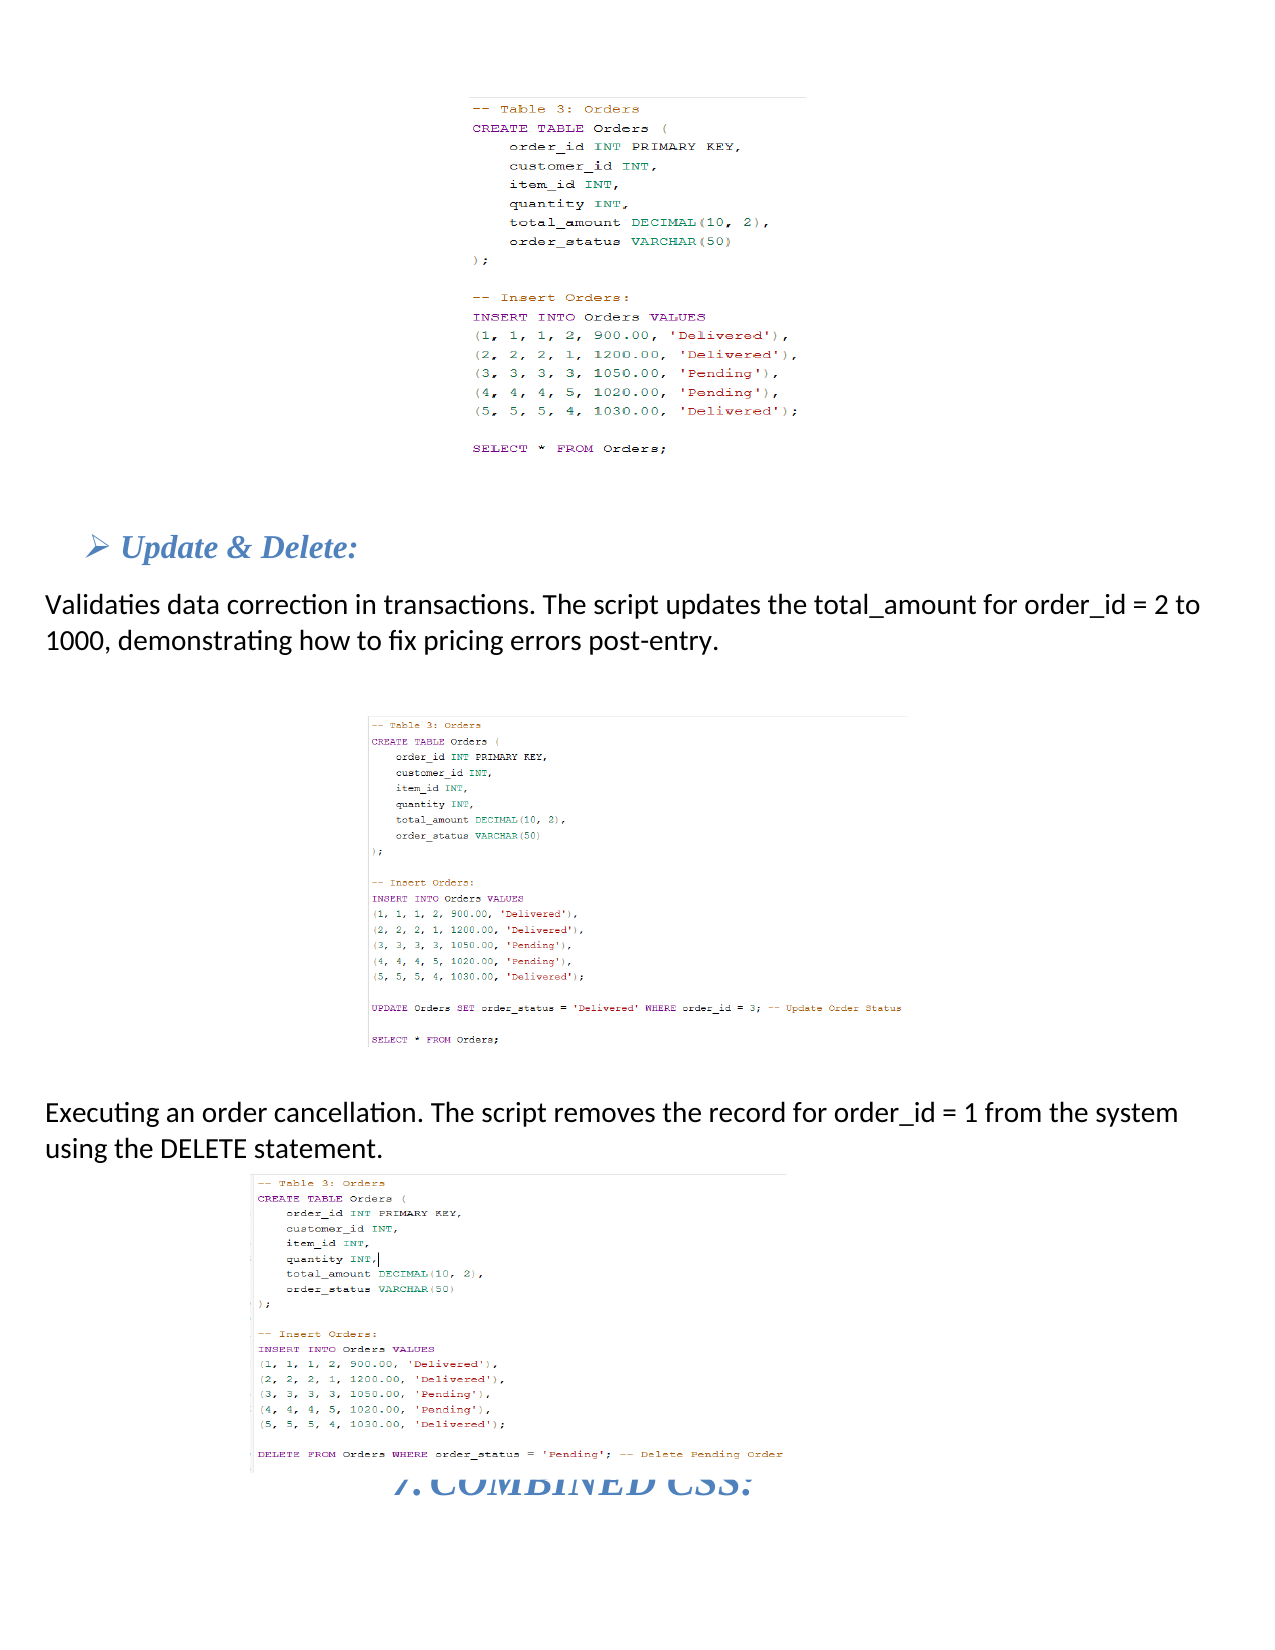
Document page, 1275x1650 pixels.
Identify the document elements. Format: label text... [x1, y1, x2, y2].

picture [250, 1172, 787, 1473]
picture [468, 97, 807, 456]
subtitle COMBINED CSS: [73, 1457, 1230, 1504]
subtitle Update & Delete: [82, 527, 1230, 565]
text Executing an order cancellation. The script removes the record for order_id = 1 from the system using the DELETE statement. [45, 1094, 1230, 1166]
text Validaties data correction in transactions. The script updates the total_amount for order_id = 2 to 1000, demonstrating how to fix pricing errors post-entry. [45, 586, 1230, 658]
picture [367, 714, 908, 1047]
